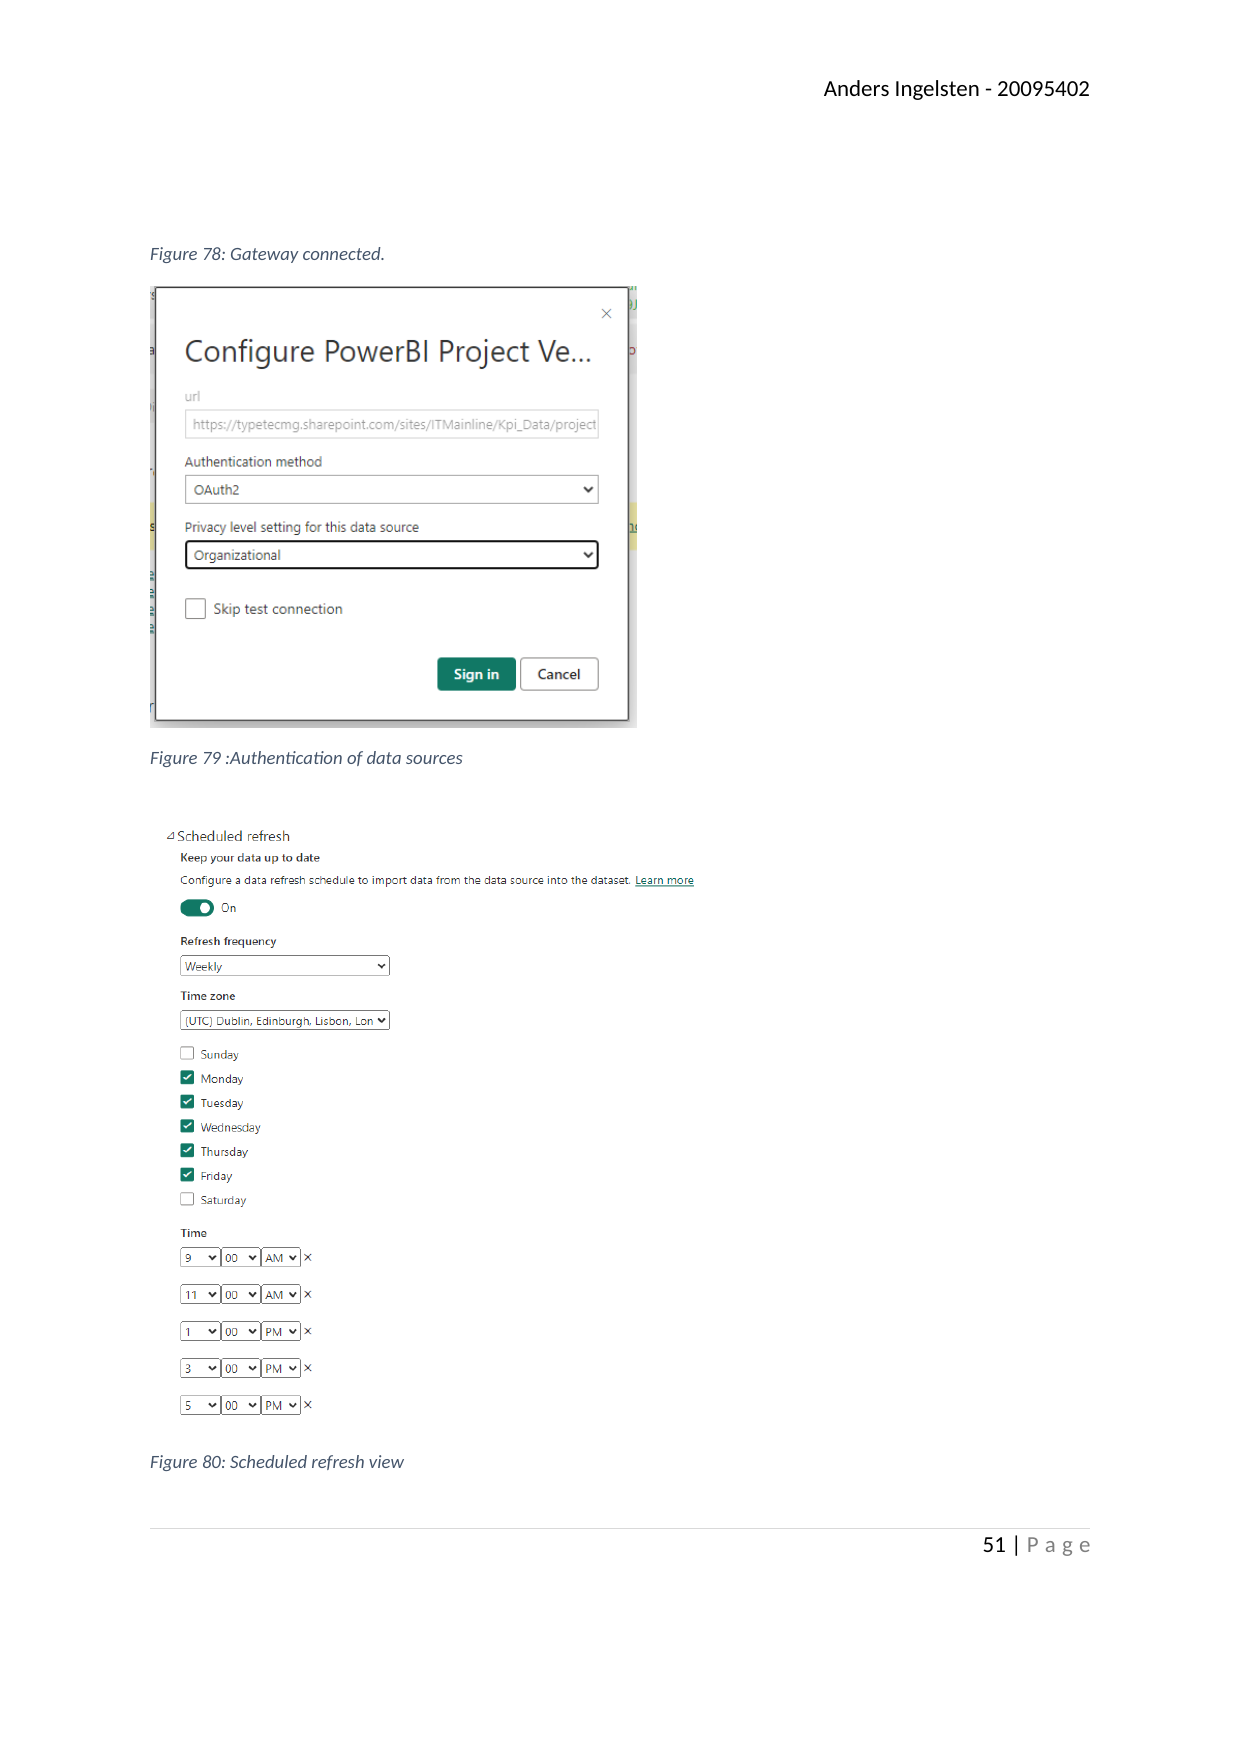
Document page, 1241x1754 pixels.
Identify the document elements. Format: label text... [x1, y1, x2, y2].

picture [150, 286, 637, 728]
picture [150, 820, 728, 1432]
